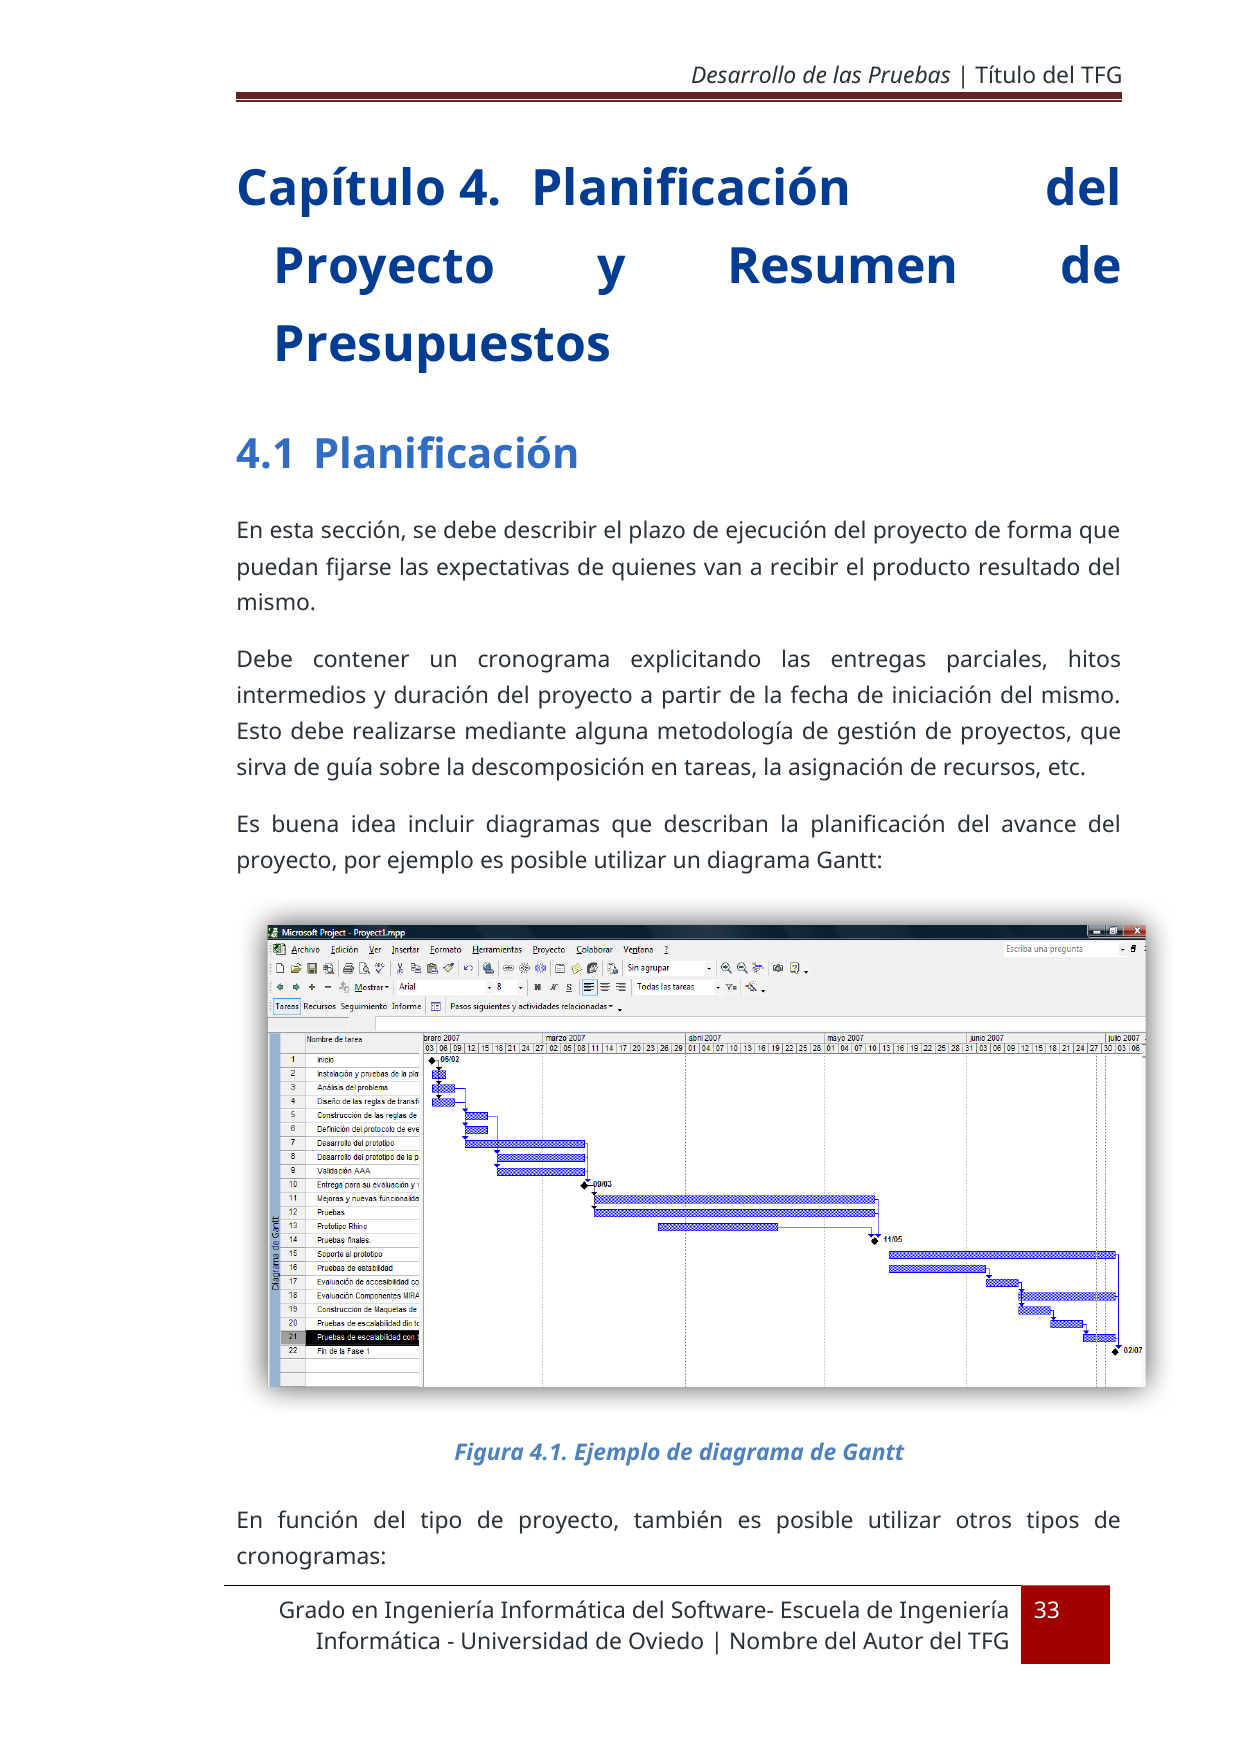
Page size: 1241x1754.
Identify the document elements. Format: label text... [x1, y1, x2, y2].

text Debe contener un cronograma explicitando las entregas parciales, hitos intermedios y duración del proyecto a partir de la fecha de iniciación del mismo. Esto debe realizarse mediante alguna metodología de gestión de proyectos, que sirva de guía sobre la descomposición en tareas, la asignación de recursos, etc. [236, 643, 1122, 782]
subtitle Planificación del Proyecto y Resumen de Presupuestos [236, 152, 1122, 377]
text Es buena idea incluir diagramas que describan la planificación del avance del proyecto, por ejemplo es posible utilizar un diagrama Gantt: [236, 808, 1122, 875]
text Figura 4.1. Ejemplo de diagrama de Gantt [236, 1435, 1122, 1467]
text En función del tipo de proyecto, también es posible utilizar otros tipos de cronogramas: [236, 1504, 1122, 1571]
picture [267, 925, 1146, 1387]
subtitle Planificación [236, 424, 1122, 481]
text En esta sección, se debe describir el plazo de ejecución del proyecto de forma que puedan fijarse las expectativas de quienes van a recibir el producto resultado del mismo. [236, 514, 1122, 618]
